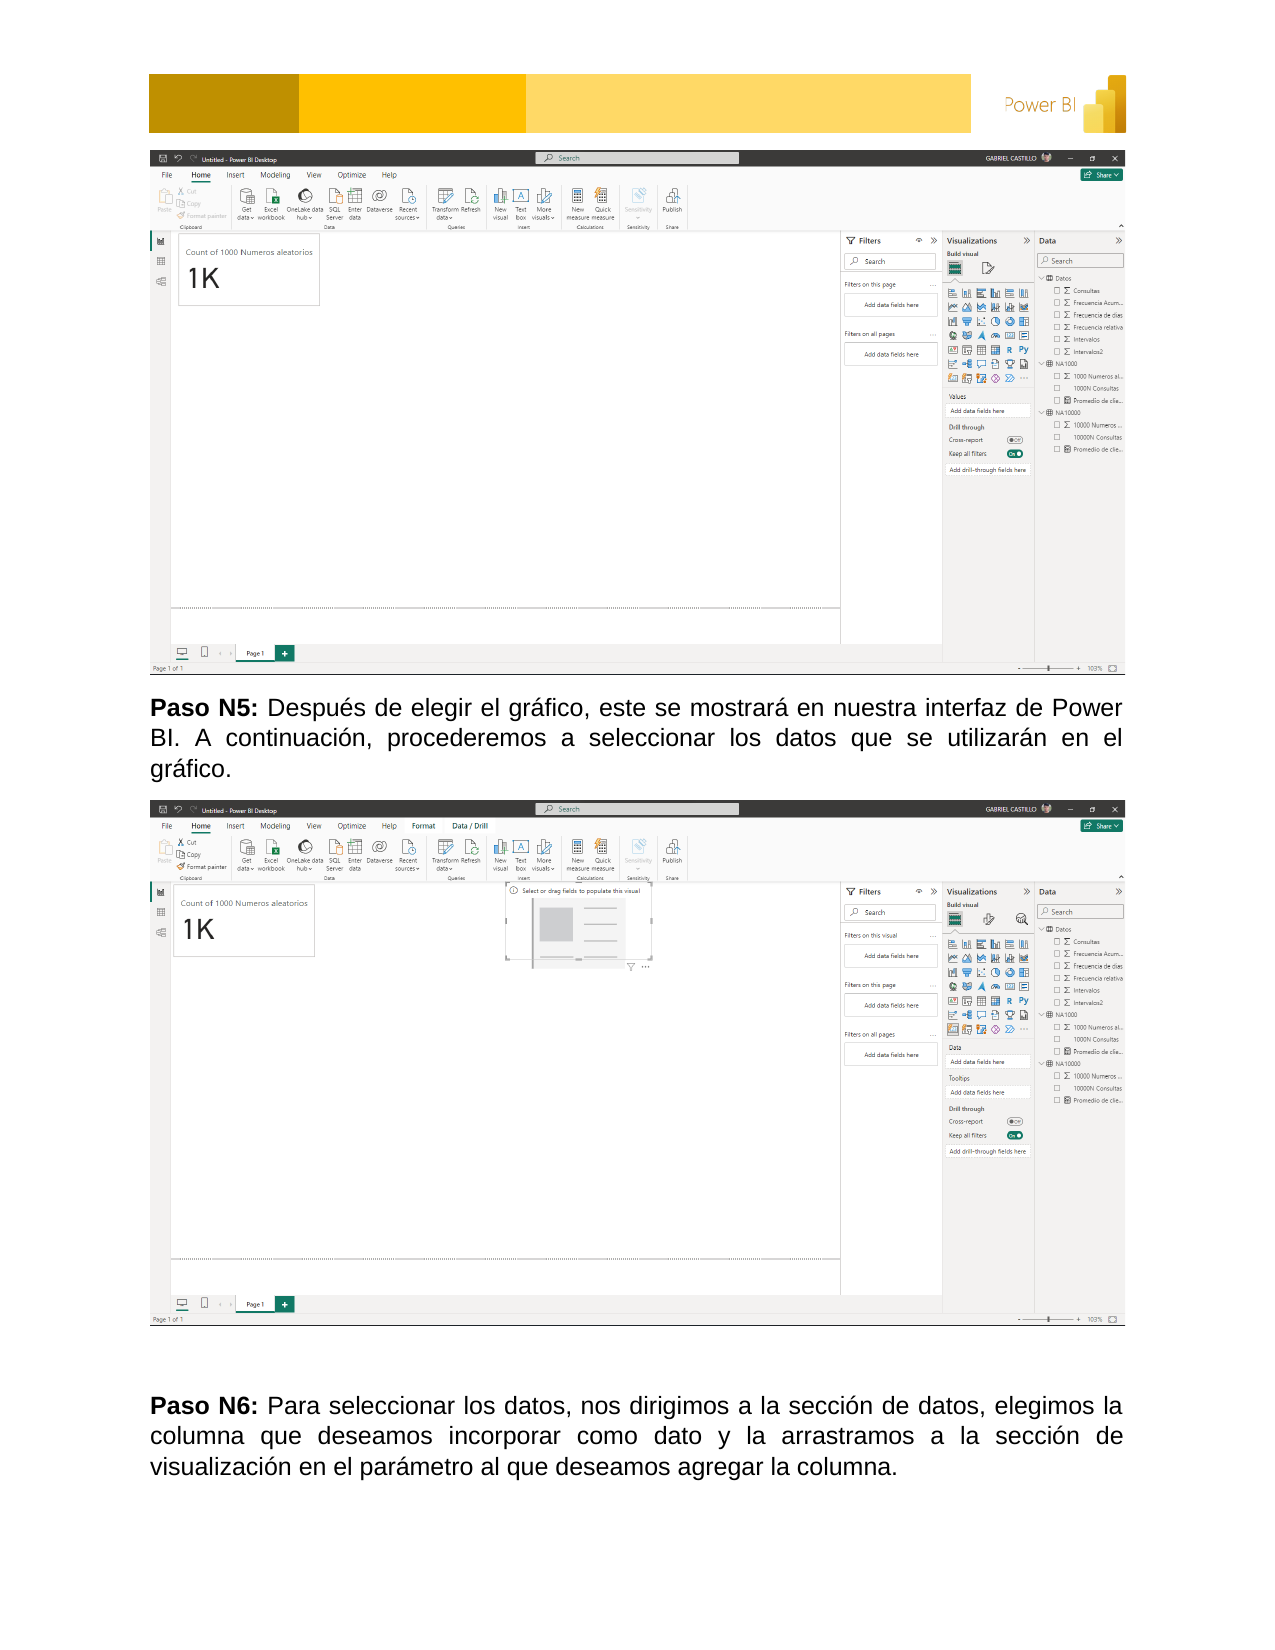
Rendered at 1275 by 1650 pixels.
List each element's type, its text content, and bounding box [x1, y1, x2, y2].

picture [150, 800, 1125, 1326]
text Paso N5: Después de elegir el gráfico, este se mostrará en nuestra interfaz de Power BI. A continuación, procederemos a seleccionar los datos que se utilizarán en el gráfico. [150, 693, 1125, 782]
text Paso N6: Para seleccionar los datos, nos dirigimos a la sección de datos, elegimos la columna que deseamos incorporar como dato y la arrastramos a la sección de visualización en el parámetro al que deseamos agregar la columna. [150, 1391, 1125, 1480]
picture [150, 150, 1125, 675]
picture [1005, 75, 1127, 133]
